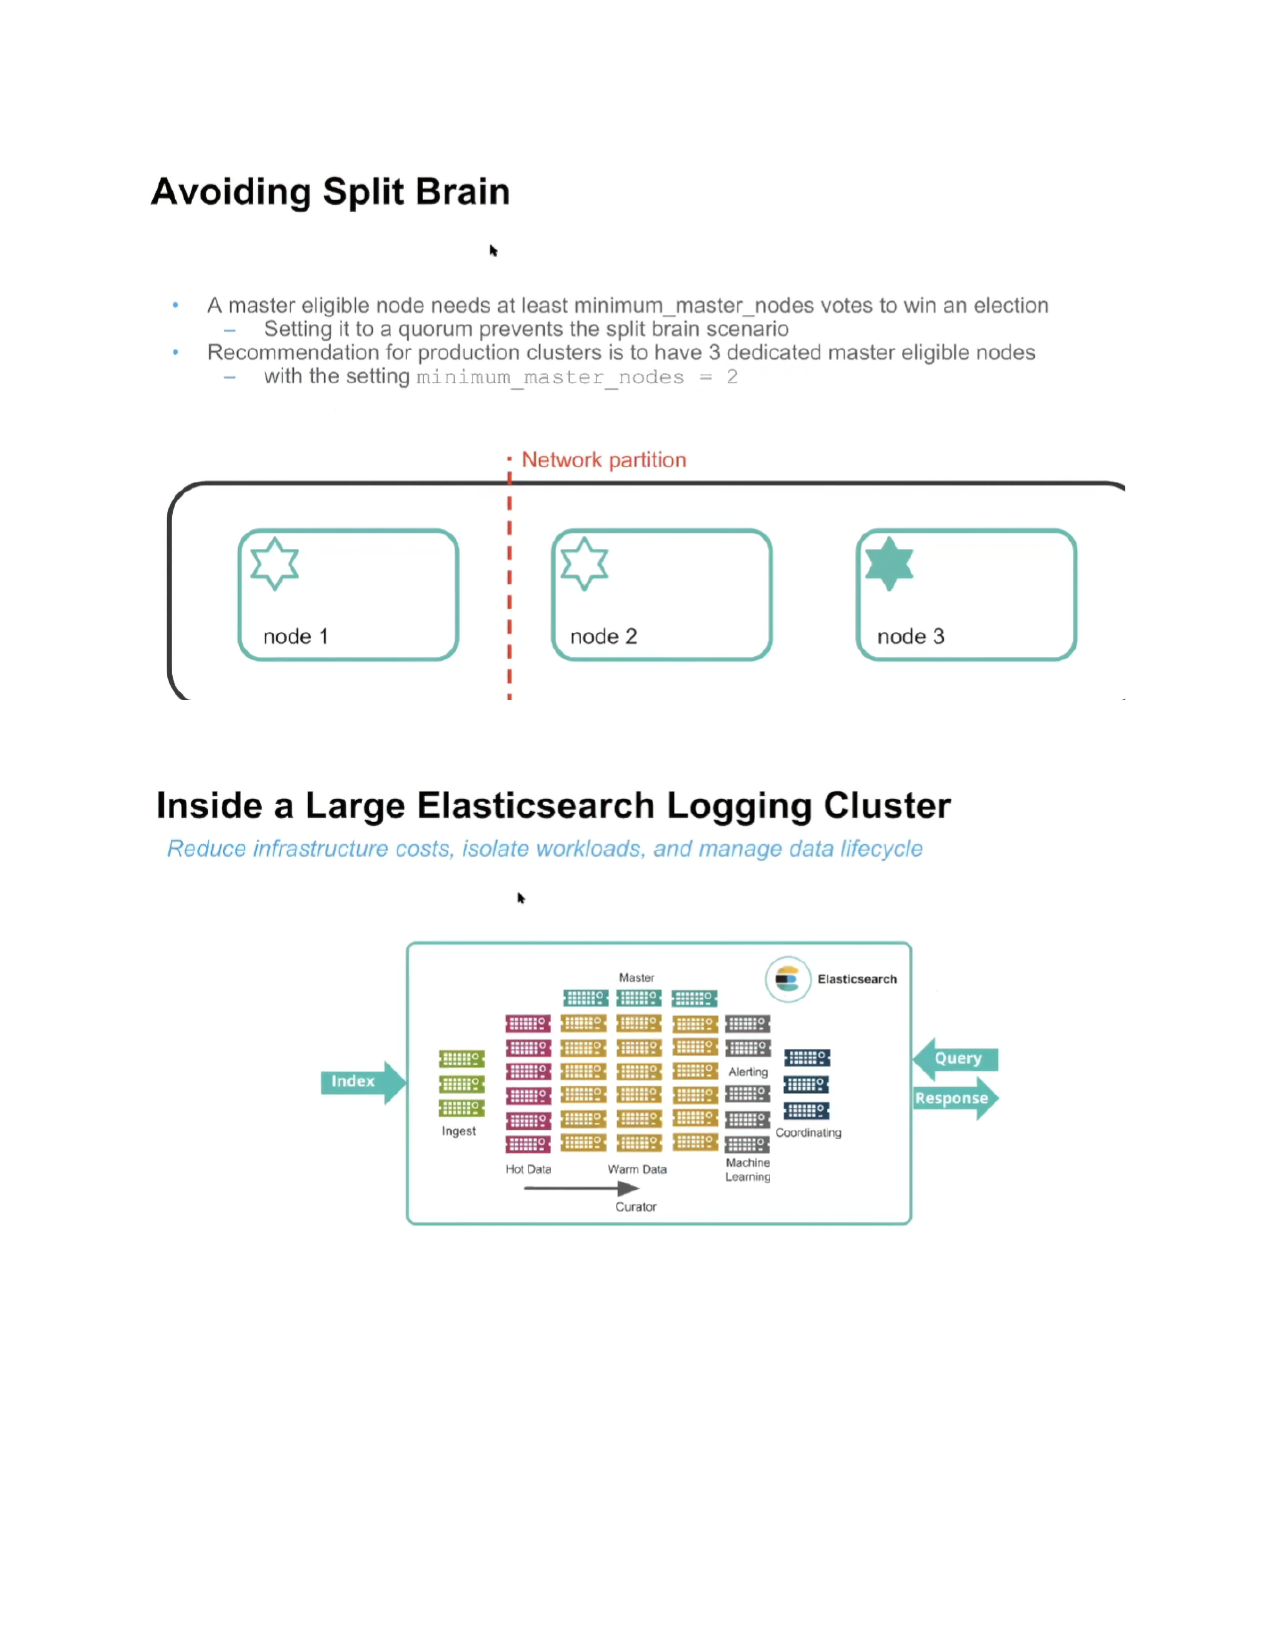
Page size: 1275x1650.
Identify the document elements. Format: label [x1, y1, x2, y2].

picture [150, 150, 1125, 700]
picture [150, 777, 1125, 1249]
